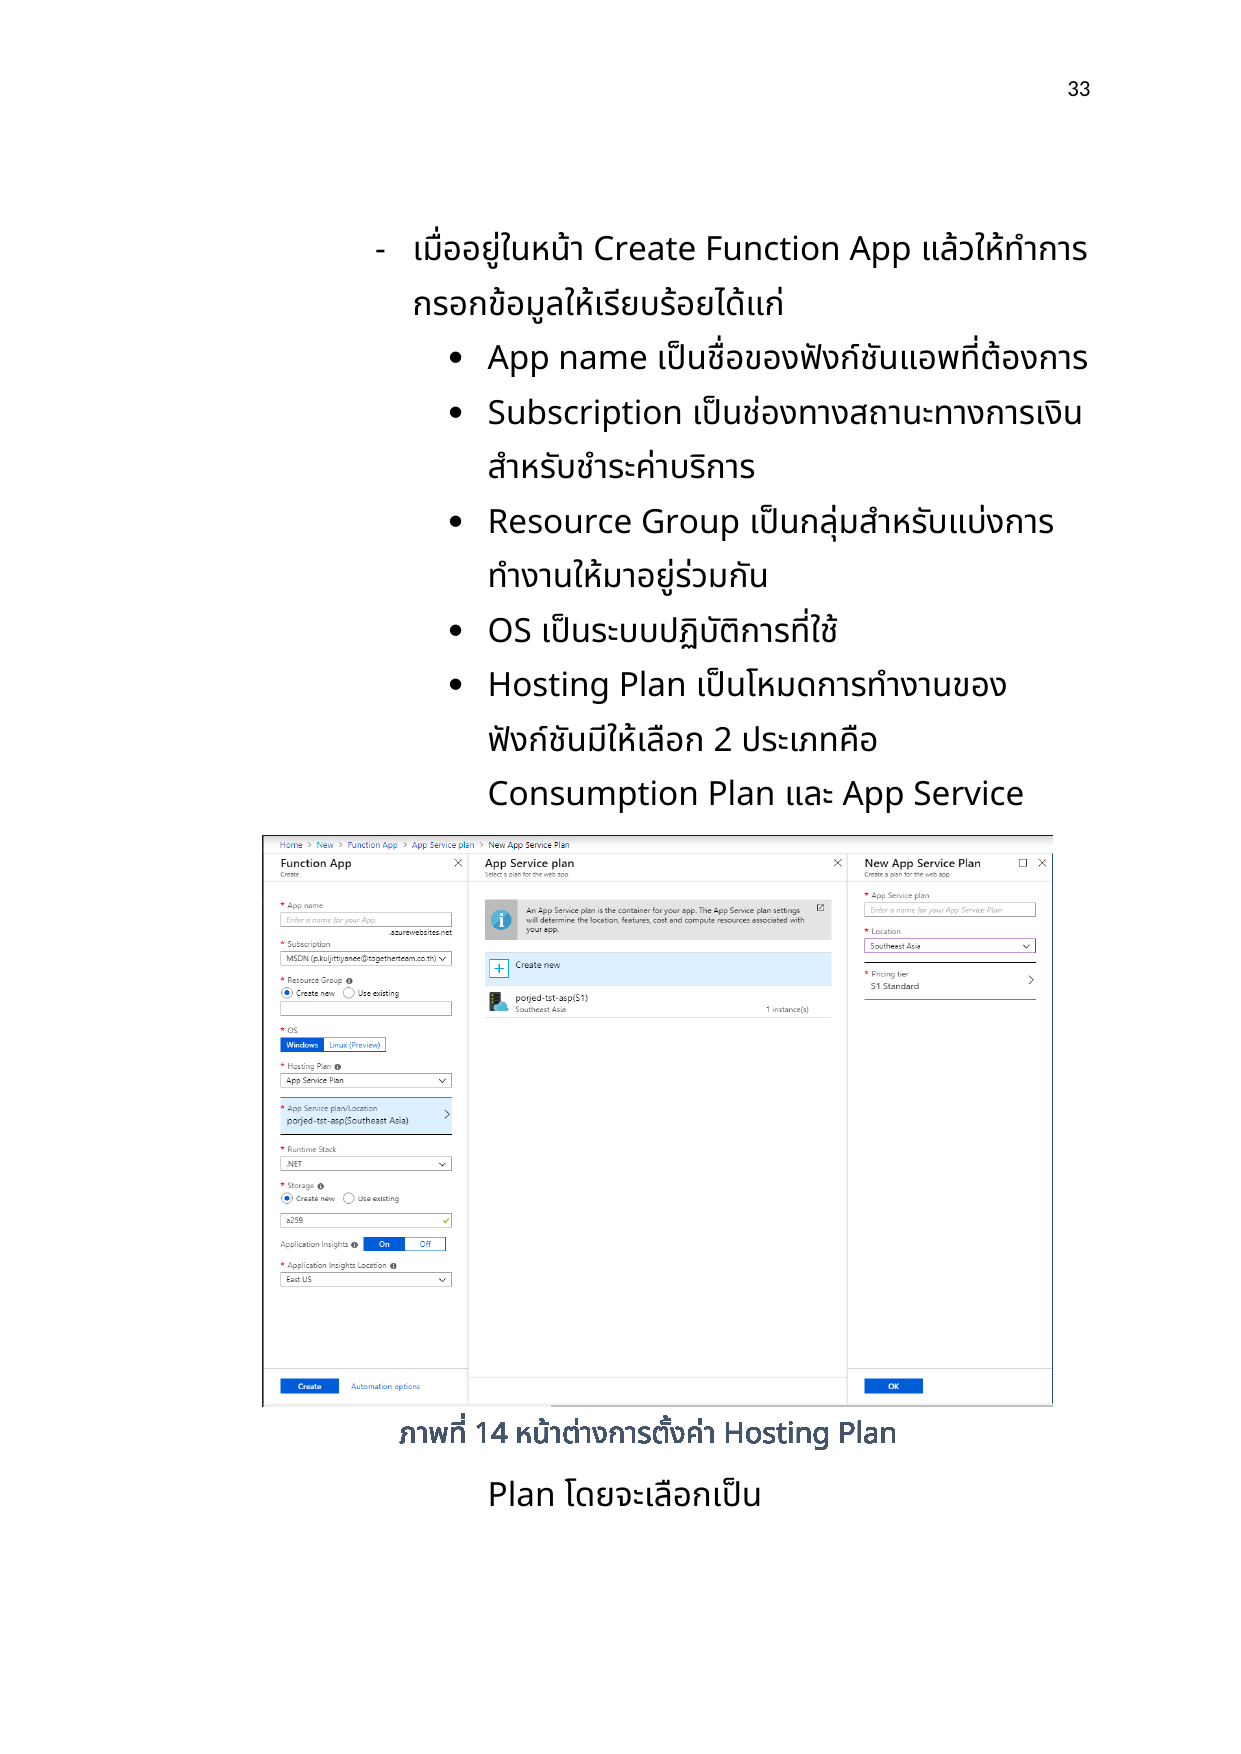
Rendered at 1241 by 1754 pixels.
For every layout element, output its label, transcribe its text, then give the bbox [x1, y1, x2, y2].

picture [262, 835, 1053, 1407]
list Resource Group เป็นกลุ่มสำหรับแบ่งการทำงานให้มาอยู่ร่วมกัน [450, 497, 1090, 602]
list App name เป็นชื่อของฟังก์ชันแอพที่ต้องการ [450, 334, 1090, 384]
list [450, 661, 1090, 1522]
list OS เป็นระบบปฏิบัติการที่ใช้ [450, 606, 1090, 657]
list Subscription เป็นช่องทางสถานะทางการเงินสำหรับชำระค่าบริการ [450, 388, 1090, 493]
list เมื่ออยู่ในหน้า Create Function App แล้วให้ทำการกรอกข้อมูลให้เรียบร้อยได้แก่ [375, 225, 1090, 330]
